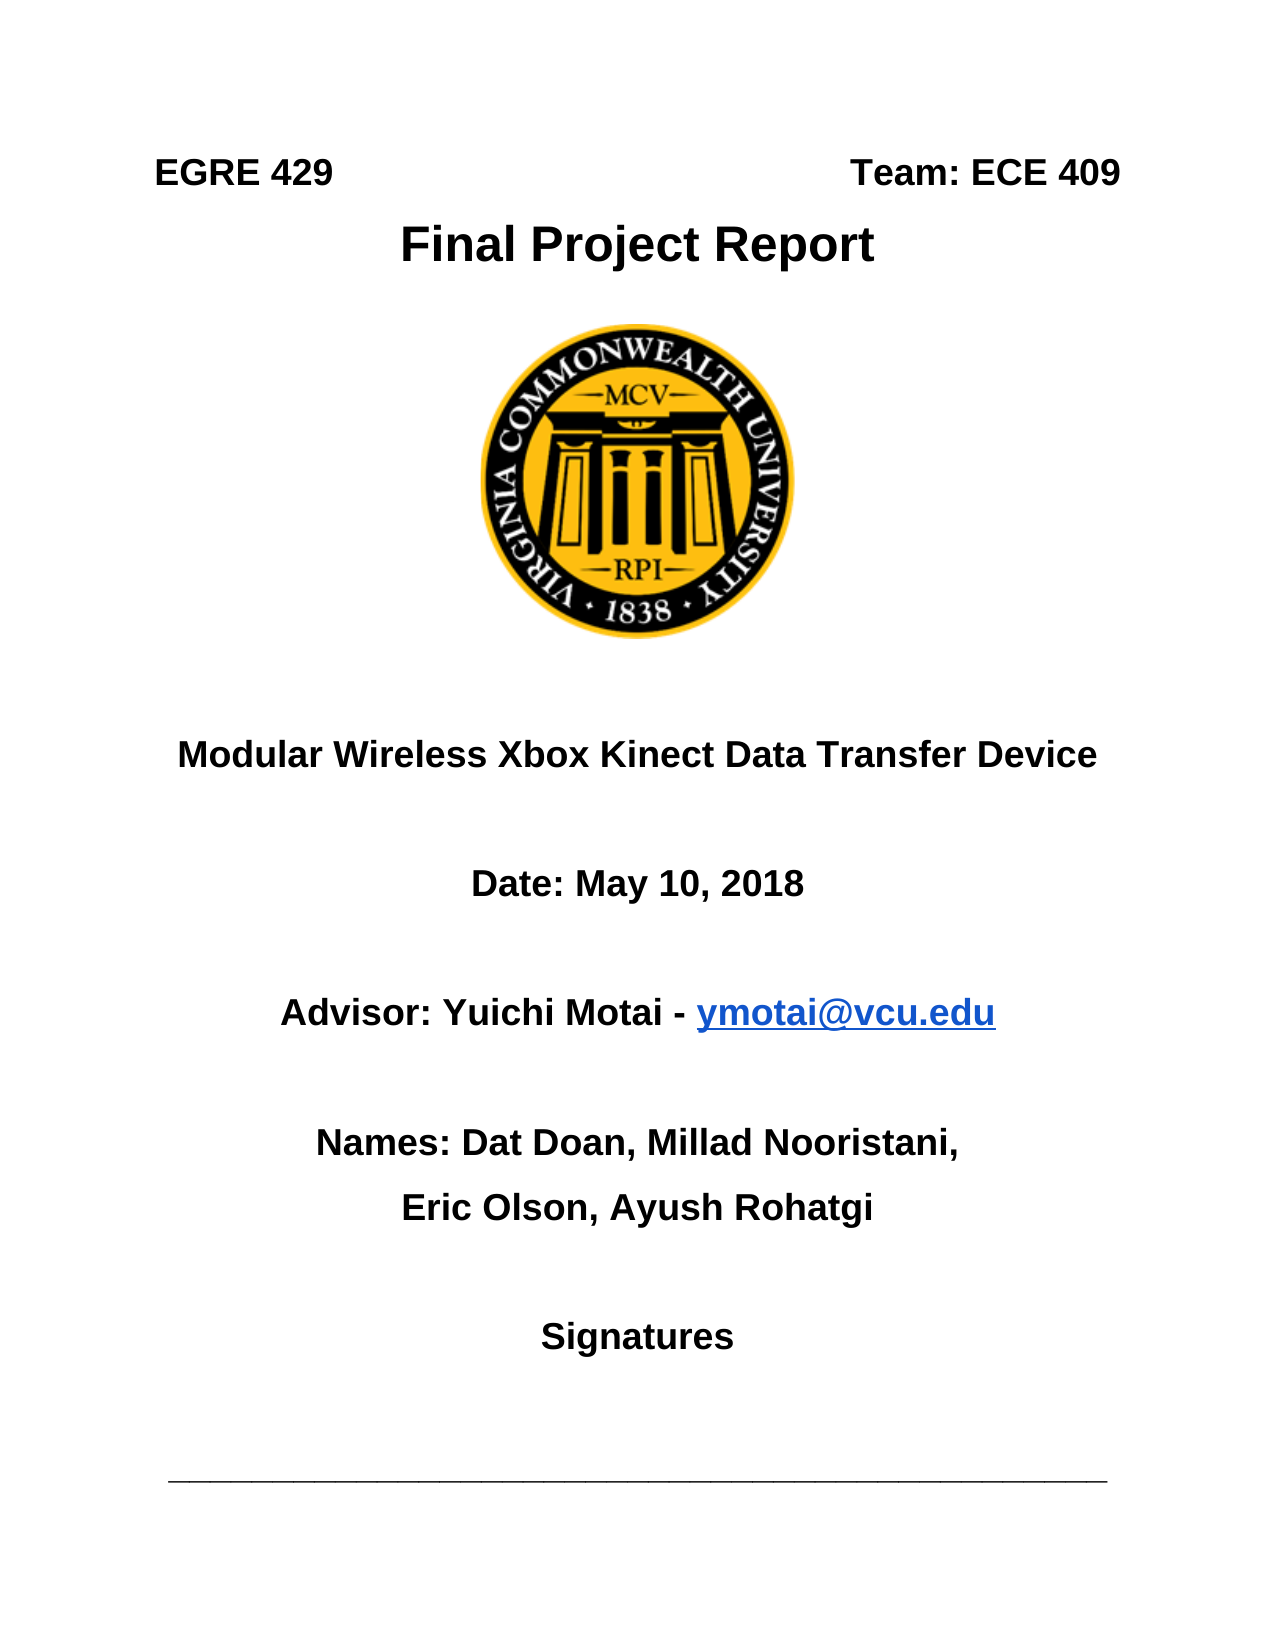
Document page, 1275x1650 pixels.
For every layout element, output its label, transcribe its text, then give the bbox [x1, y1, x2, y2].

text _____________________________________________ [150, 1443, 1125, 1487]
text Signatures [150, 1314, 1125, 1357]
text Names: Dat Doan, Millad Nooristani, [150, 1120, 1125, 1163]
text Date: May 10, 2018 [150, 861, 1125, 904]
text Eric Olson, Ayush Rohatgi [150, 1185, 1125, 1228]
text Modular Wireless Xbox Kinect Data Transfer Device [150, 732, 1125, 775]
text EGRE 429 Team: ECE 409 [150, 150, 1125, 193]
picture [480, 324, 795, 639]
text Final Project Report [150, 215, 1125, 272]
text Advisor: Yuichi Motai - ymotai@vcu.edu [150, 991, 1125, 1034]
